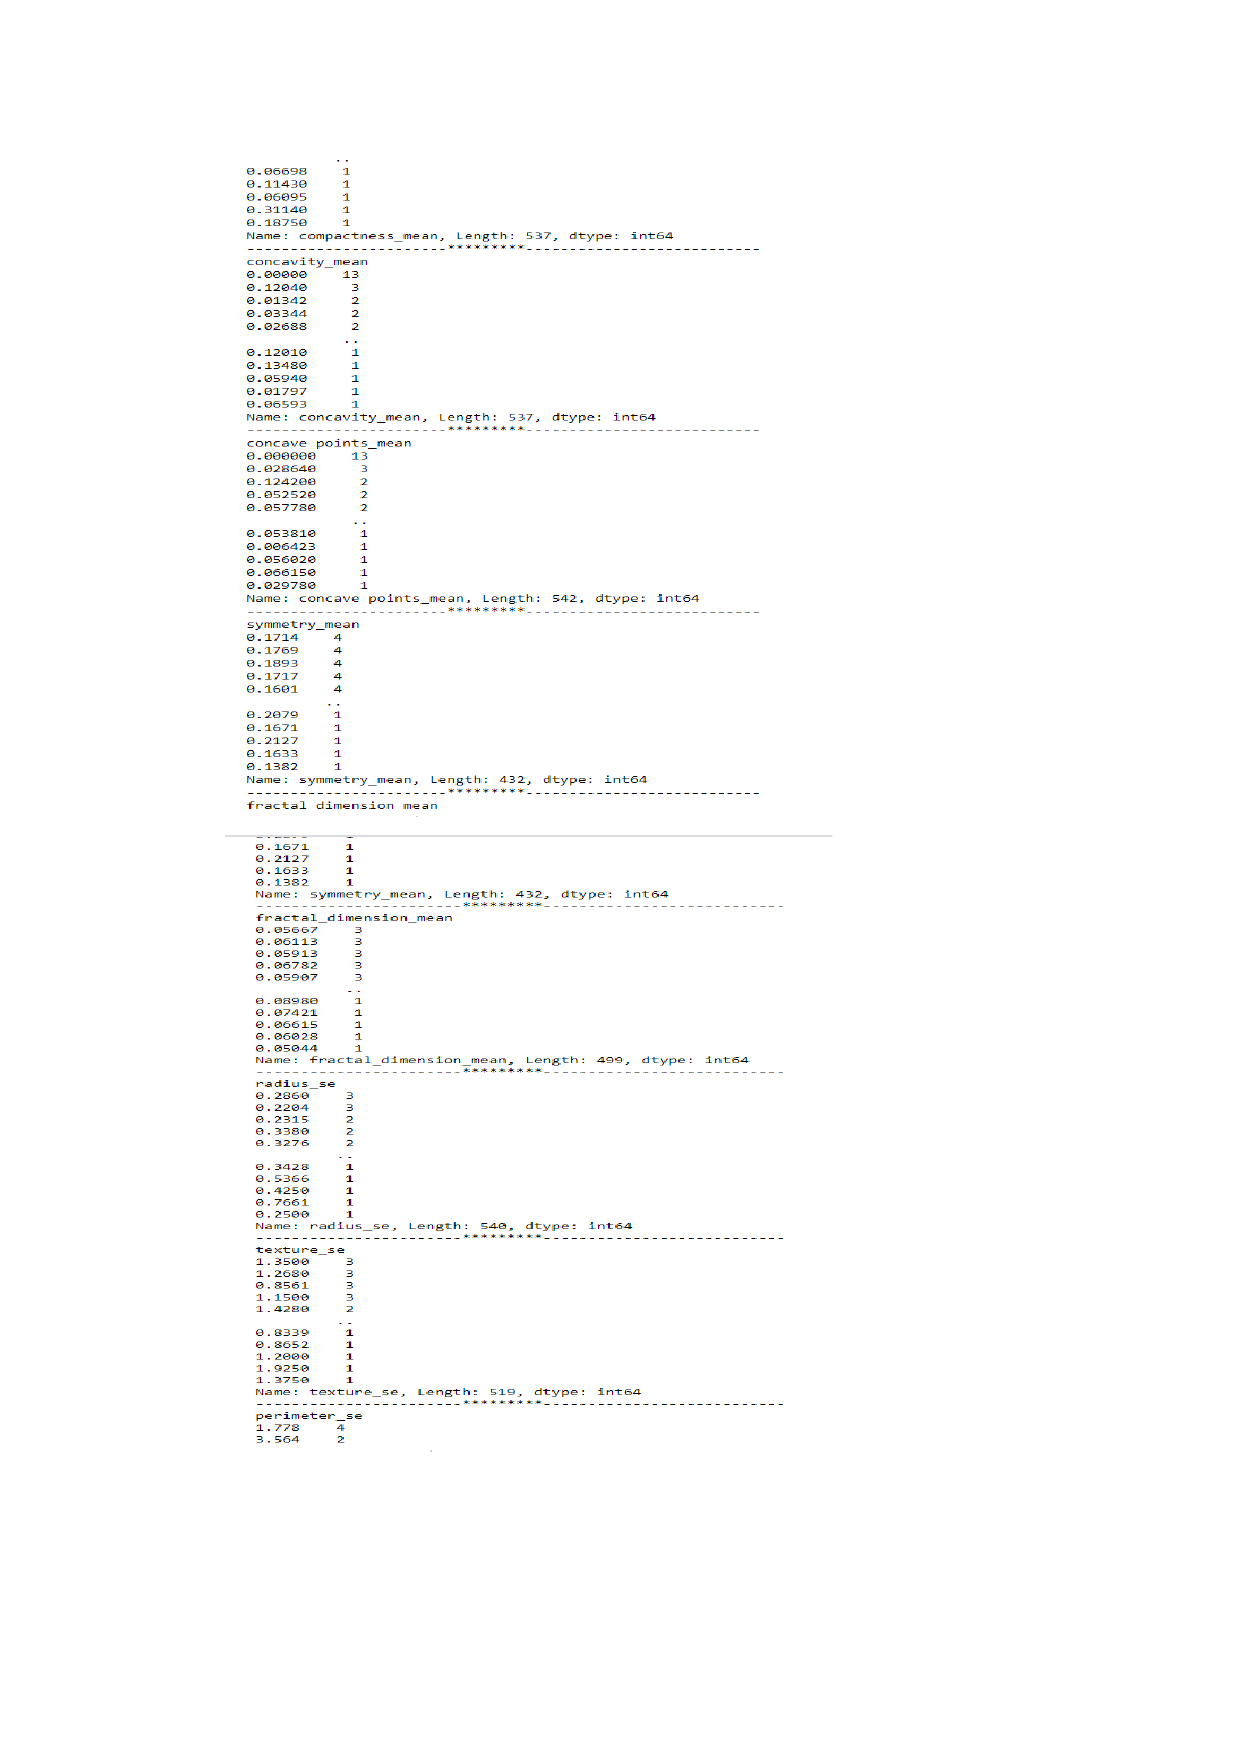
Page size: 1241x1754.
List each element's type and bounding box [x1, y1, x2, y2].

picture [225, 150, 773, 817]
picture [225, 835, 833, 1452]
